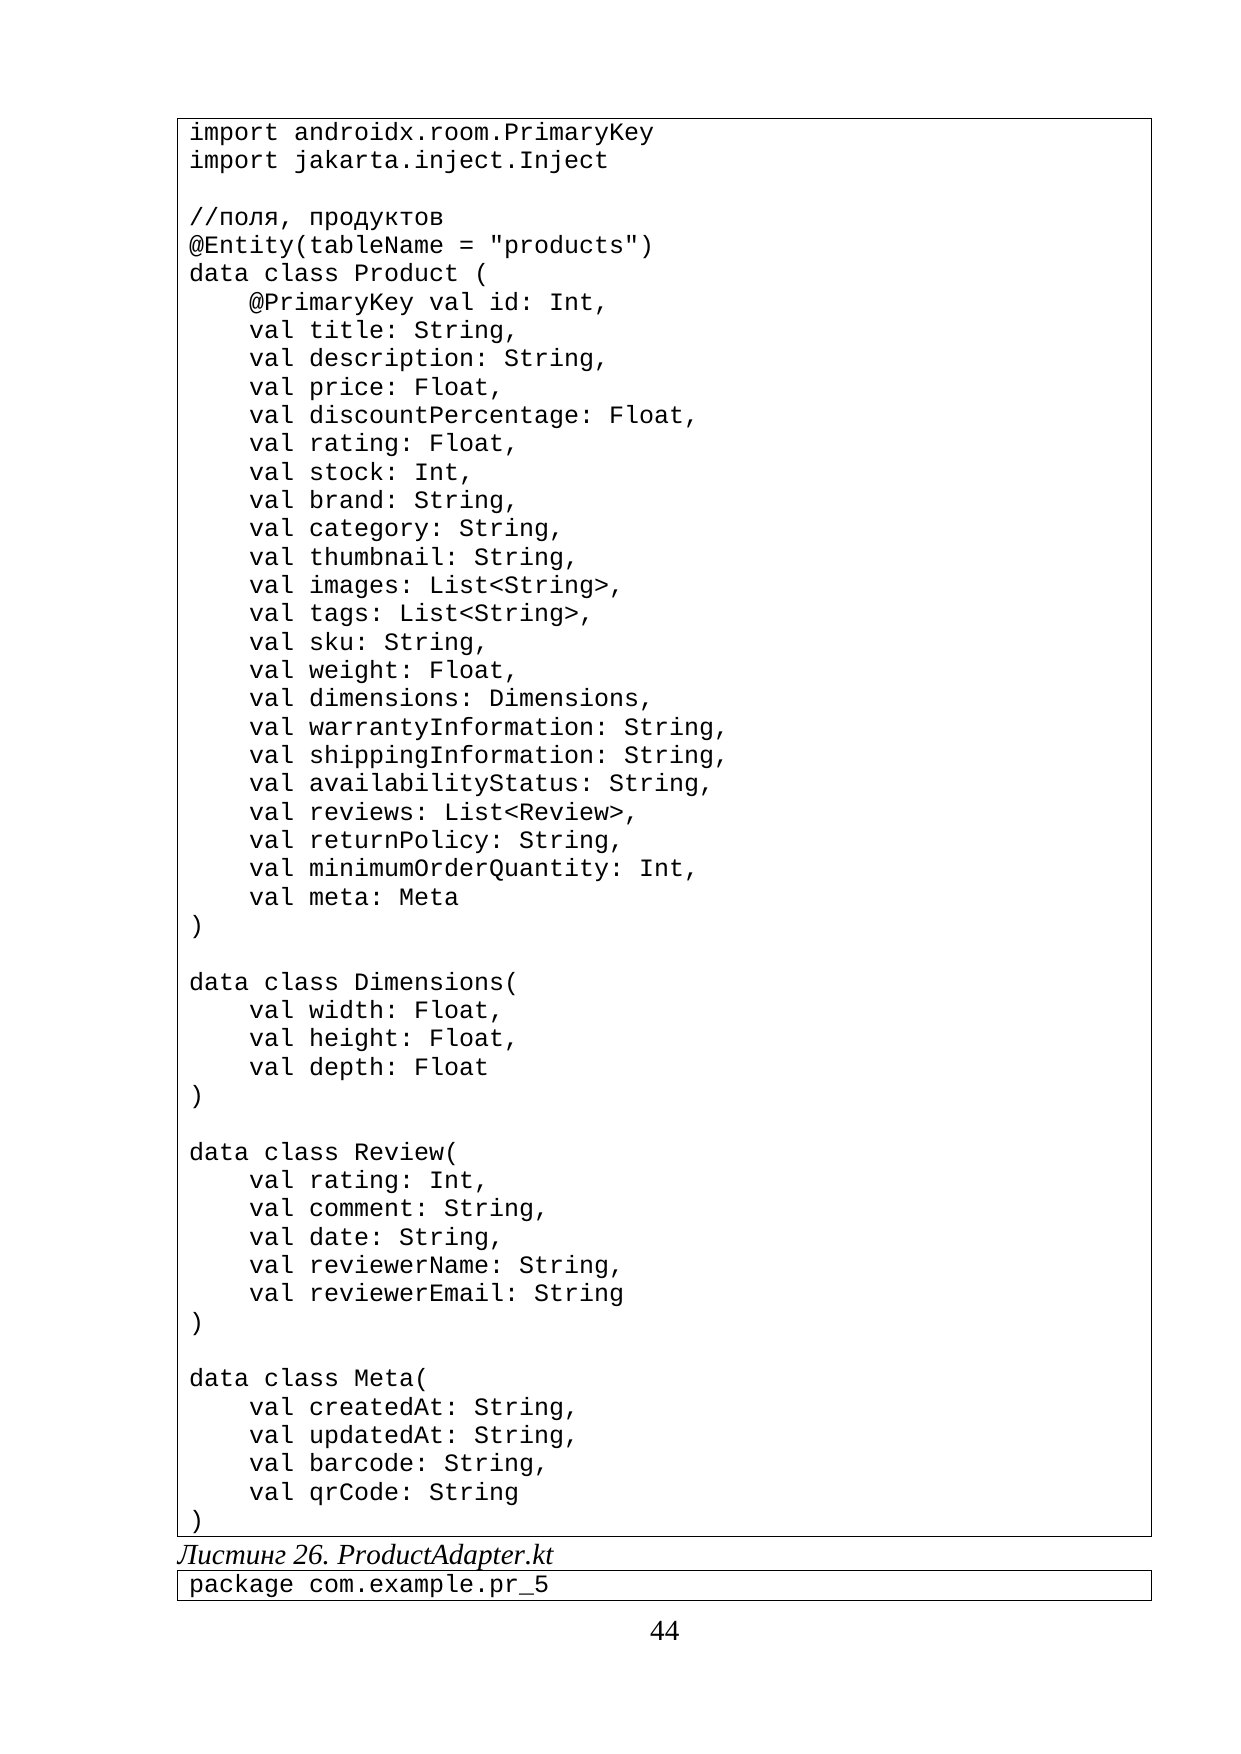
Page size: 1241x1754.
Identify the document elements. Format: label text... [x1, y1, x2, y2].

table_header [178, 1571, 1151, 1600]
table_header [178, 119, 1151, 1536]
text Листинг 26. ProductAdapter.kt [177, 1537, 1152, 1570]
